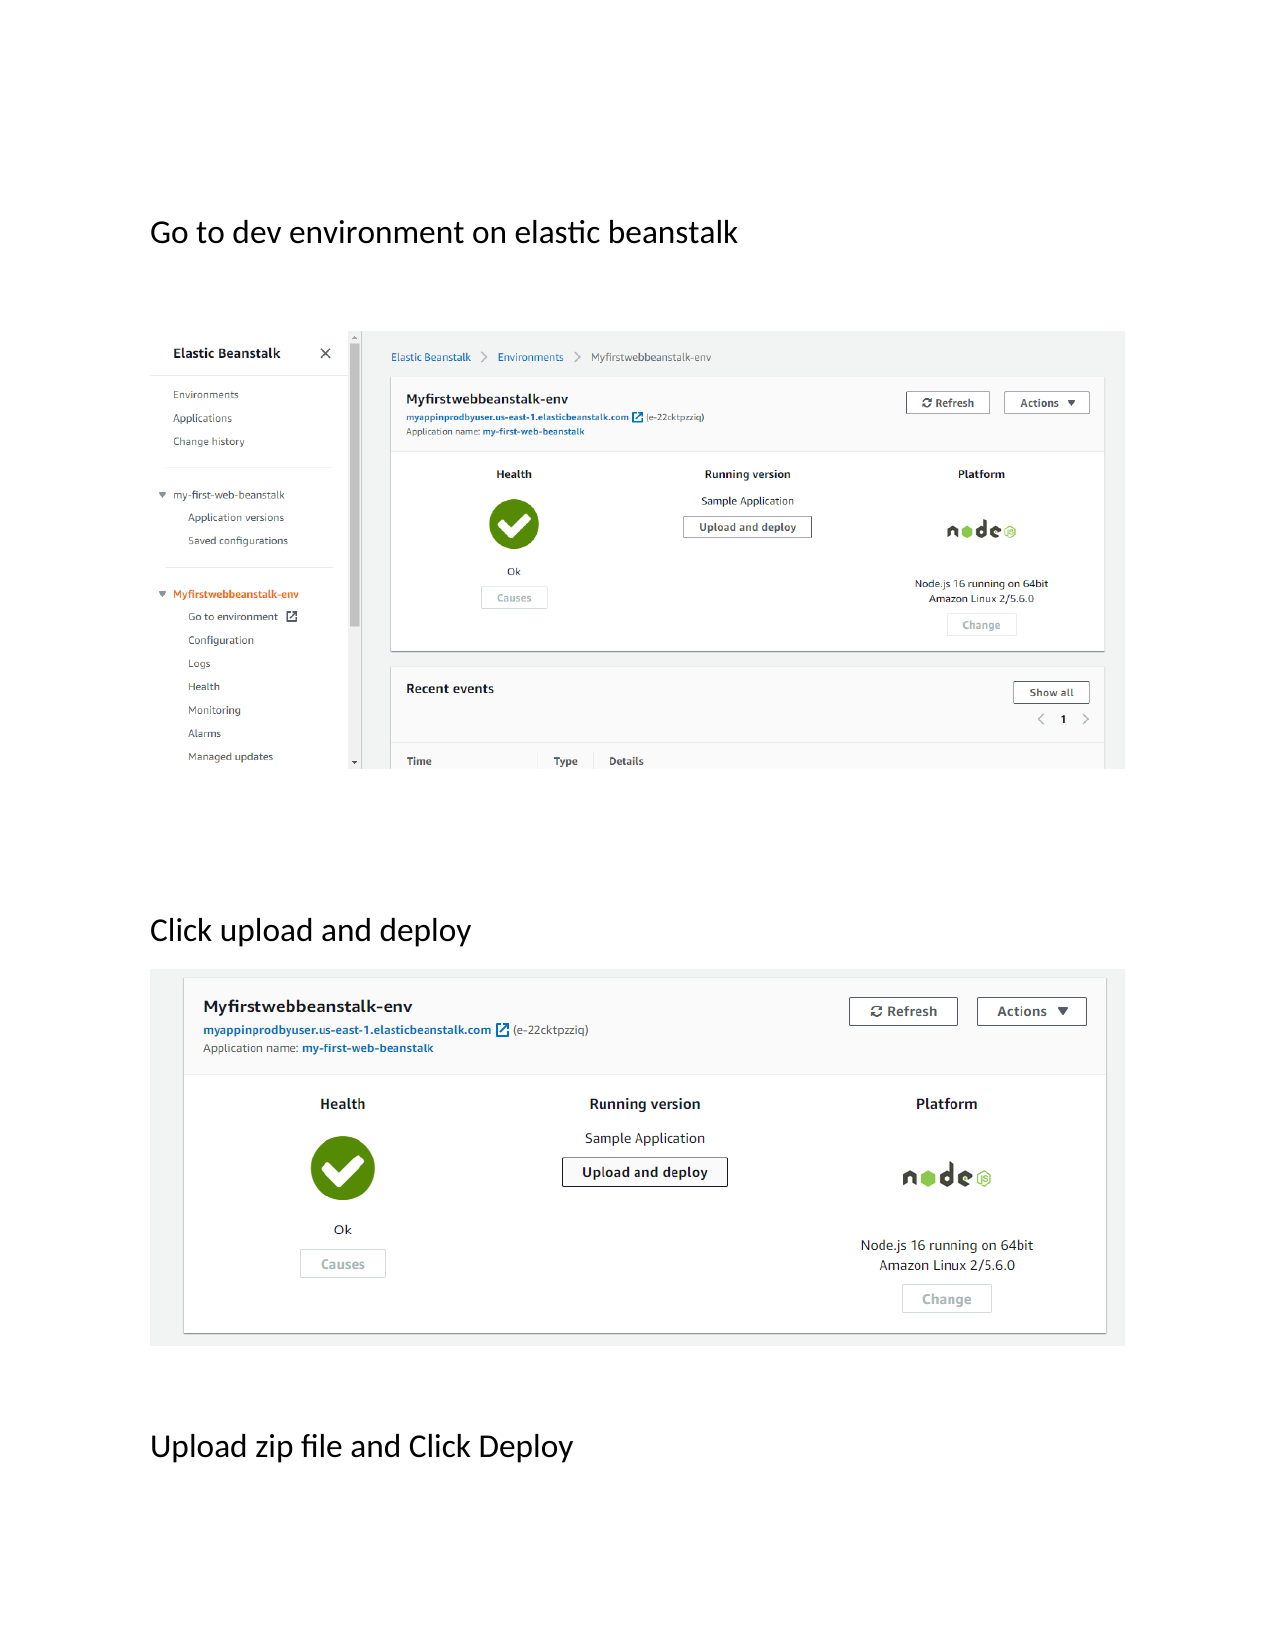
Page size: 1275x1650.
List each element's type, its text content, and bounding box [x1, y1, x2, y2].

picture [150, 331, 1125, 769]
picture [150, 969, 1125, 1346]
text Click upload and deploy [150, 909, 1125, 950]
text Upload zip file and Click Deploy [150, 1425, 1125, 1466]
text Go to dev environment on elastic beanstalk [150, 211, 1125, 251]
